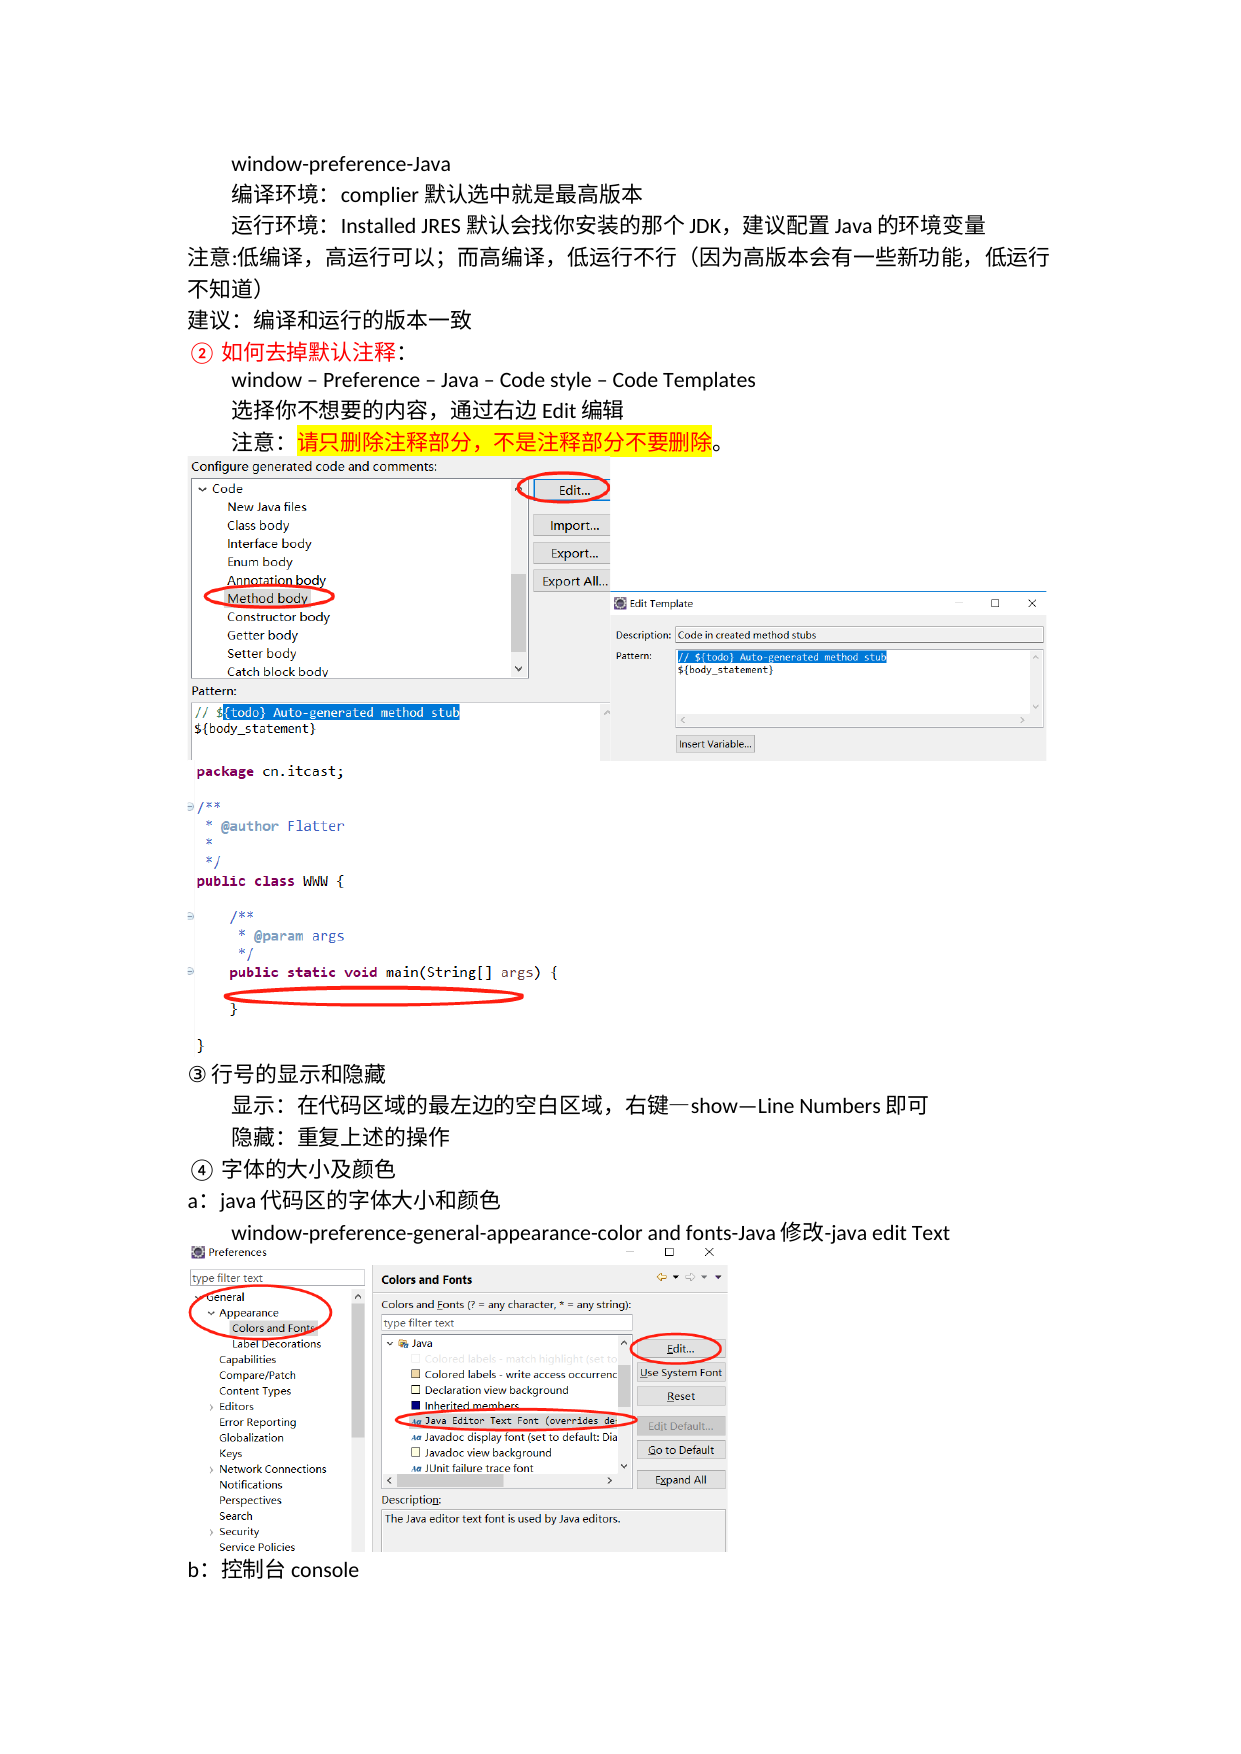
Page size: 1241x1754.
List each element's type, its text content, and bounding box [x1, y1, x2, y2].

text ③行号的显示和隐藏 [187, 1057, 1053, 1088]
text 隐藏：重复上述的操作 [187, 1120, 1053, 1152]
picture [187, 456, 1047, 1057]
text 运行环境：Installed JRES 默认会找你安装的那个JDK，建议配置Java的环境变量 [187, 208, 1053, 240]
text 选择你不想要的内容，通过右边Edit编辑 [187, 393, 1053, 425]
text 编译环境：complier 默认选中就是最高版本 [187, 177, 1053, 208]
picture [187, 1246, 728, 1552]
text 建议：编译和运行的版本一致 [187, 303, 1053, 335]
text window – Preference – Java – Code style – Code Templates [187, 367, 1053, 393]
text ④字体的大小及颜色 [187, 1152, 1053, 1183]
text b：控制台console [187, 1552, 1053, 1583]
text 显示：在代码区域的最左边的空白区域，右键—show—Line Numbers即可 [187, 1088, 1053, 1120]
text 注意：请只删除注释部分，不是注释部分不要删除。 [712, 425, 1053, 457]
text a：java代码区的字体大小和颜色 [187, 1183, 1053, 1215]
text 注意：请只删除注释部分，不是注释部分不要删除。 [187, 425, 297, 456]
text 注意:低编译，高运行可以；而高编译，低运行不行（因为高版本会有一些新功能，低运行不知道） [187, 240, 1053, 303]
text ②如何去掉默认注释： [187, 335, 1053, 367]
text window-preference-general-appearance-color and fonts-Java修改-java edit Text [187, 1215, 1053, 1247]
text window-preference-Java [187, 150, 1053, 177]
